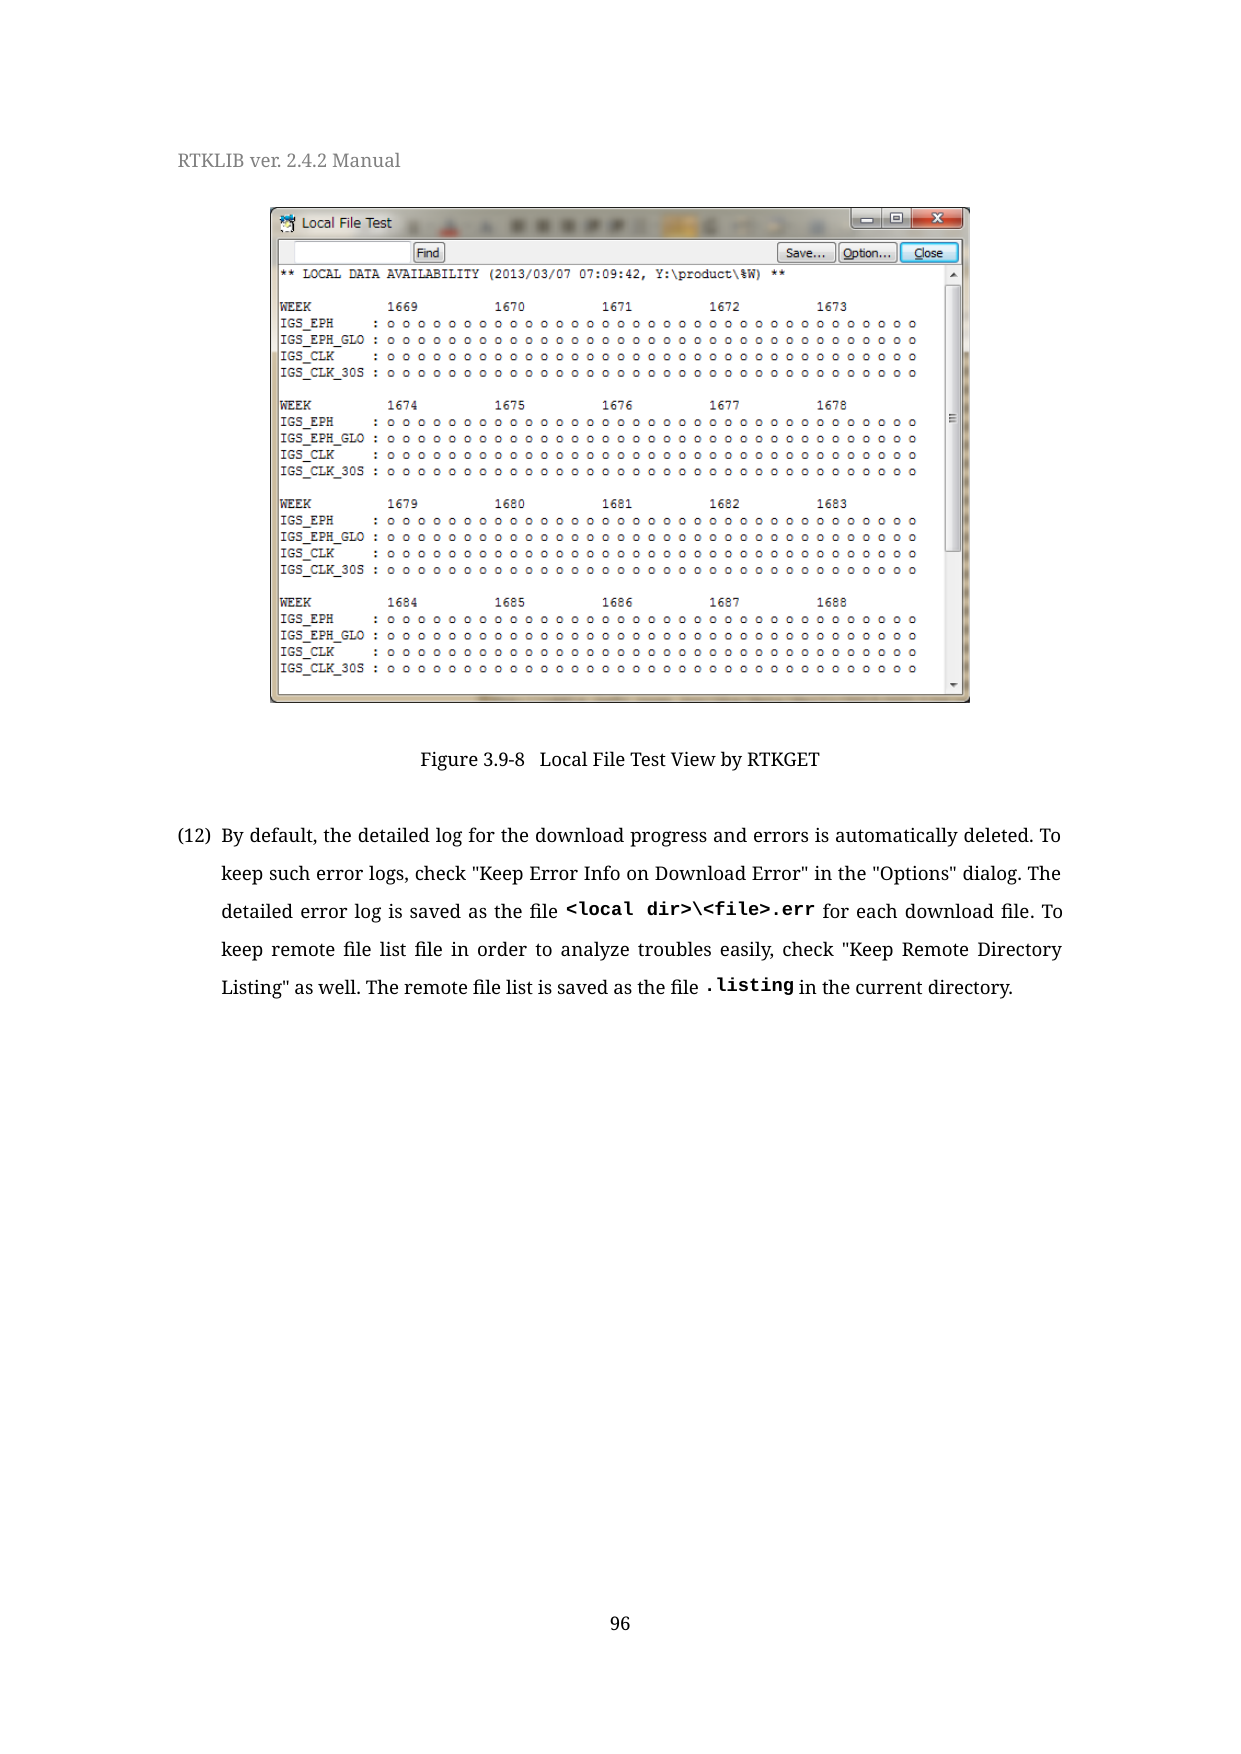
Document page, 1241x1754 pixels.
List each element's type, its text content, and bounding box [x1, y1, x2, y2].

picture [270, 207, 970, 703]
list By default, the detailed log for the download progress and errors is automatically deleted. To keep such error logs, check "Keep Error Info on Download Error" in the "Options" dialog. The detailed error log is saved as the file <local dir>\<file>.err for each download file. To keep remote file list file in order to analyze troubles easily, check "Keep Remote Directory Listing" as well. The remote file list is saved as the file .listing in the current directory. [177, 816, 1063, 1006]
text Figure 3.9-8 Local File Test View by RTKGET [177, 740, 1063, 778]
